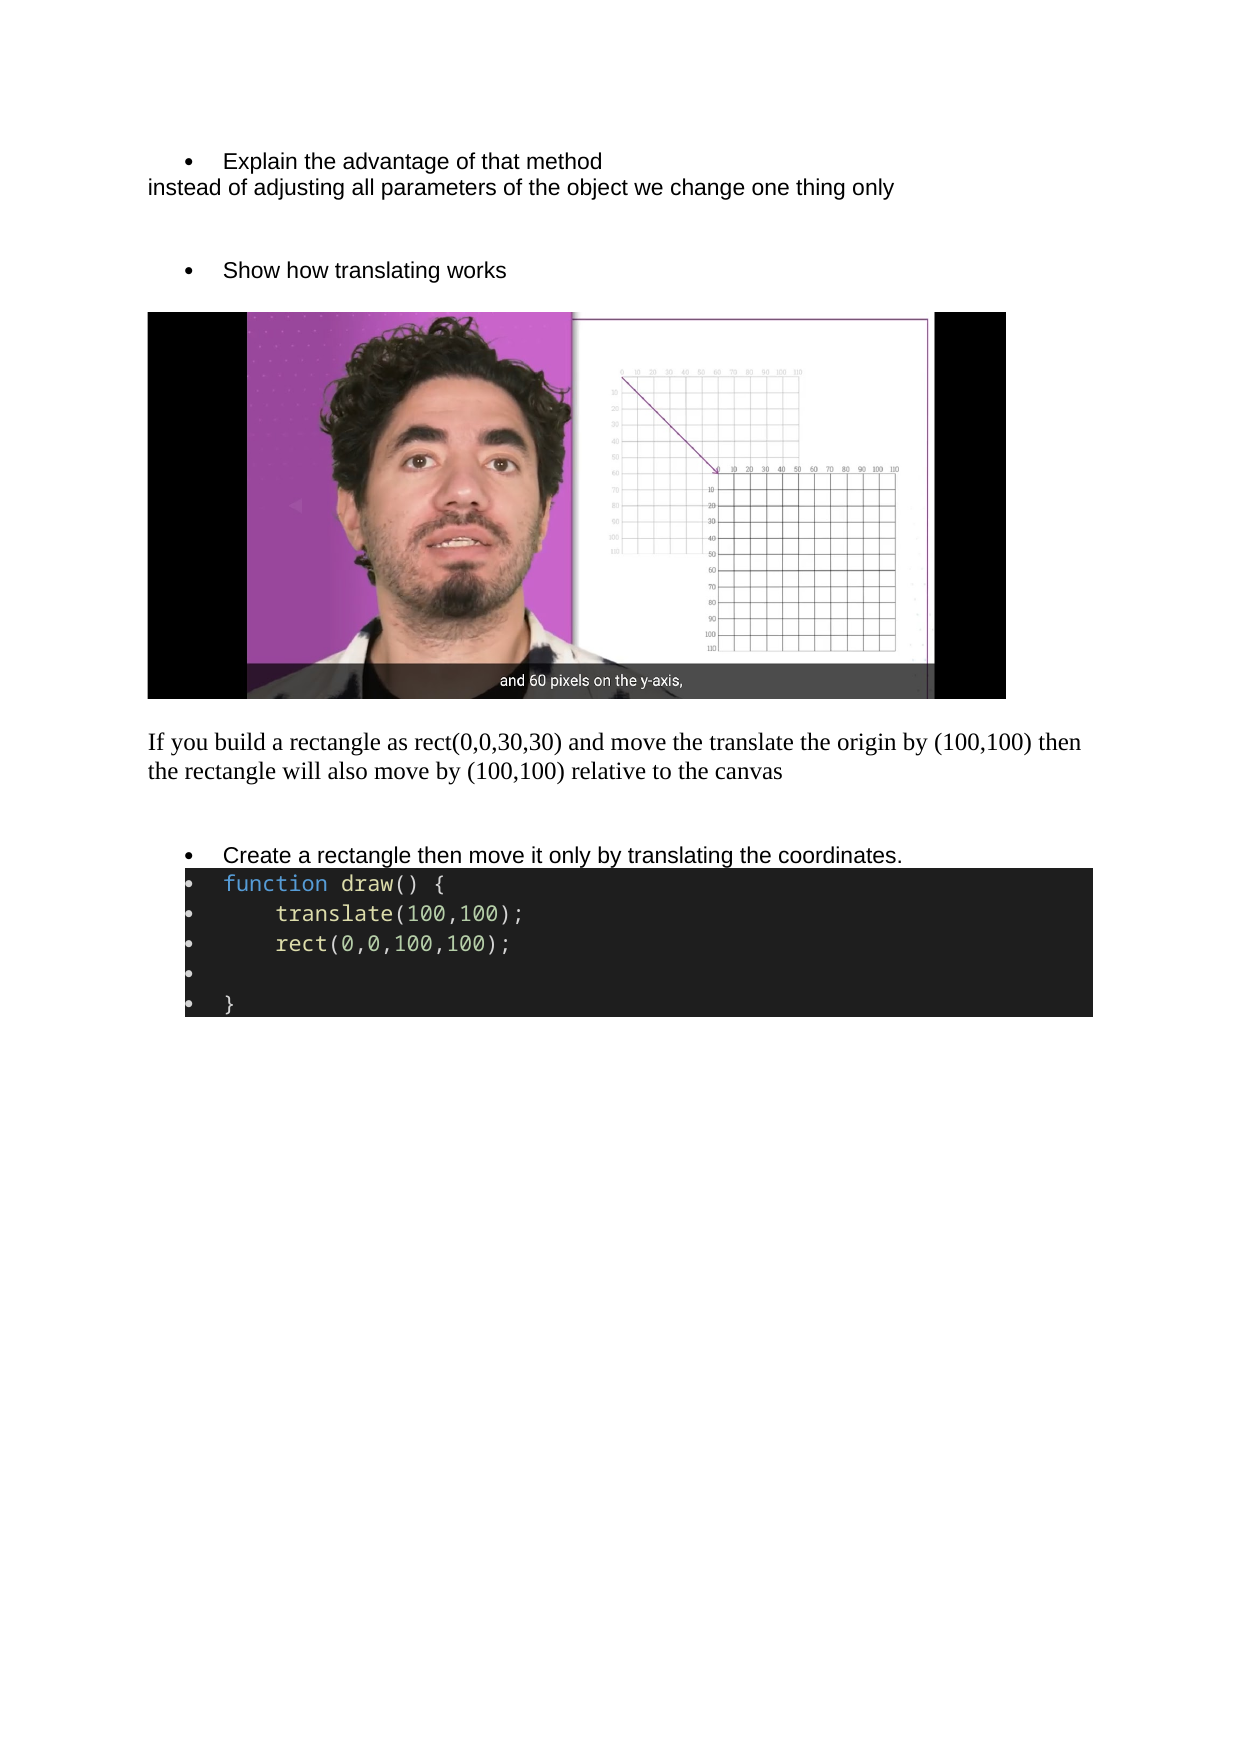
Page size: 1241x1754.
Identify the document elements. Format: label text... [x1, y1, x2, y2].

list function draw() { [185, 868, 1093, 898]
list Create a rectangle then move it only by translating the coordinates. [185, 842, 1093, 868]
picture [147, 312, 1006, 699]
list rect(0,0,100,100); [185, 928, 1093, 958]
list } [185, 987, 1093, 1017]
list translate(100,100); [185, 898, 1093, 928]
list Explain the advantage of that method [185, 148, 1093, 174]
text If you build a rectangle as rect(0,0,30,30) and move the translate the origin by (100,100) then the rectangle will also move by (100,100) relative to the canvas [148, 727, 1093, 784]
list Show how translating works [185, 257, 1093, 283]
text instead of adjusting all parameters of the object we change one thing only [148, 174, 1093, 200]
